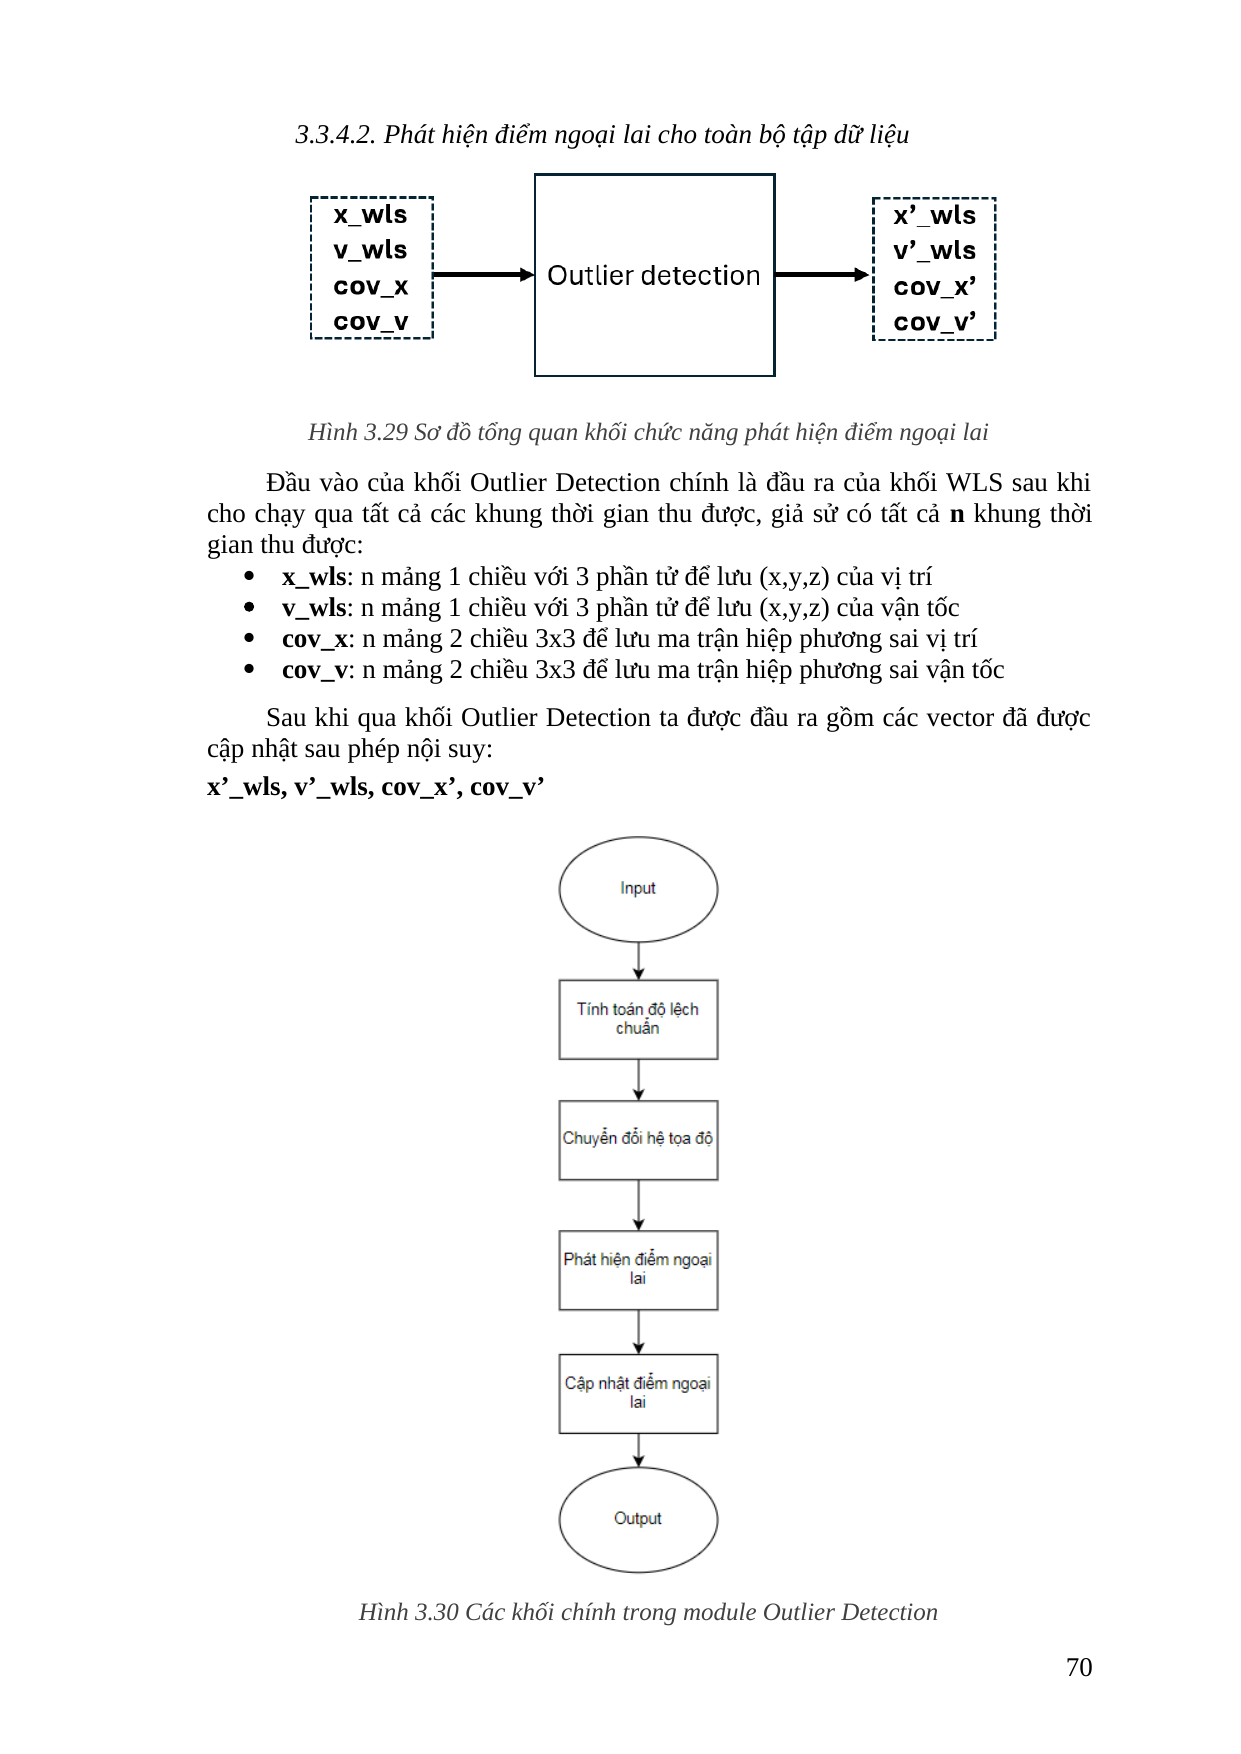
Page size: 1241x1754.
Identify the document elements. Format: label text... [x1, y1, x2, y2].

list cov_v: n mảng 2 chiều 3x3 để lưu ma trận hiệp phương sai vận tốc [244, 653, 1092, 685]
text Sau khi qua khối Outlier Detection ta được đầu ra gồm các vector đã được cập nhật sau phép nội suy: [207, 701, 1092, 764]
picture [526, 810, 773, 1588]
picture [264, 158, 1035, 408]
text x’_wls, v’_wls, cov_x’, cov_v’ [207, 770, 1092, 801]
text Đầu vào của khối Outlier Detection chính là đầu ra của khối WLS sau khi cho chạy qua tất cả các khung thời gian thu được, giả sử có tất cả n khung thời gian thu được: [207, 466, 1092, 560]
list v_wls: n mảng 1 chiều với 3 phần tử để lưu (x,y,z) của vận tốc [244, 591, 1092, 622]
list cov_x: n mảng 2 chiều 3x3 để lưu ma trận hiệp phương sai vị trí [244, 622, 1092, 653]
subtitle Phát hiện điểm ngoại lai cho toàn bộ tập dữ liệu [207, 118, 1092, 149]
list x_wls: n mảng 1 chiều với 3 phần tử để lưu (x,y,z) của vị trí [244, 560, 1092, 591]
